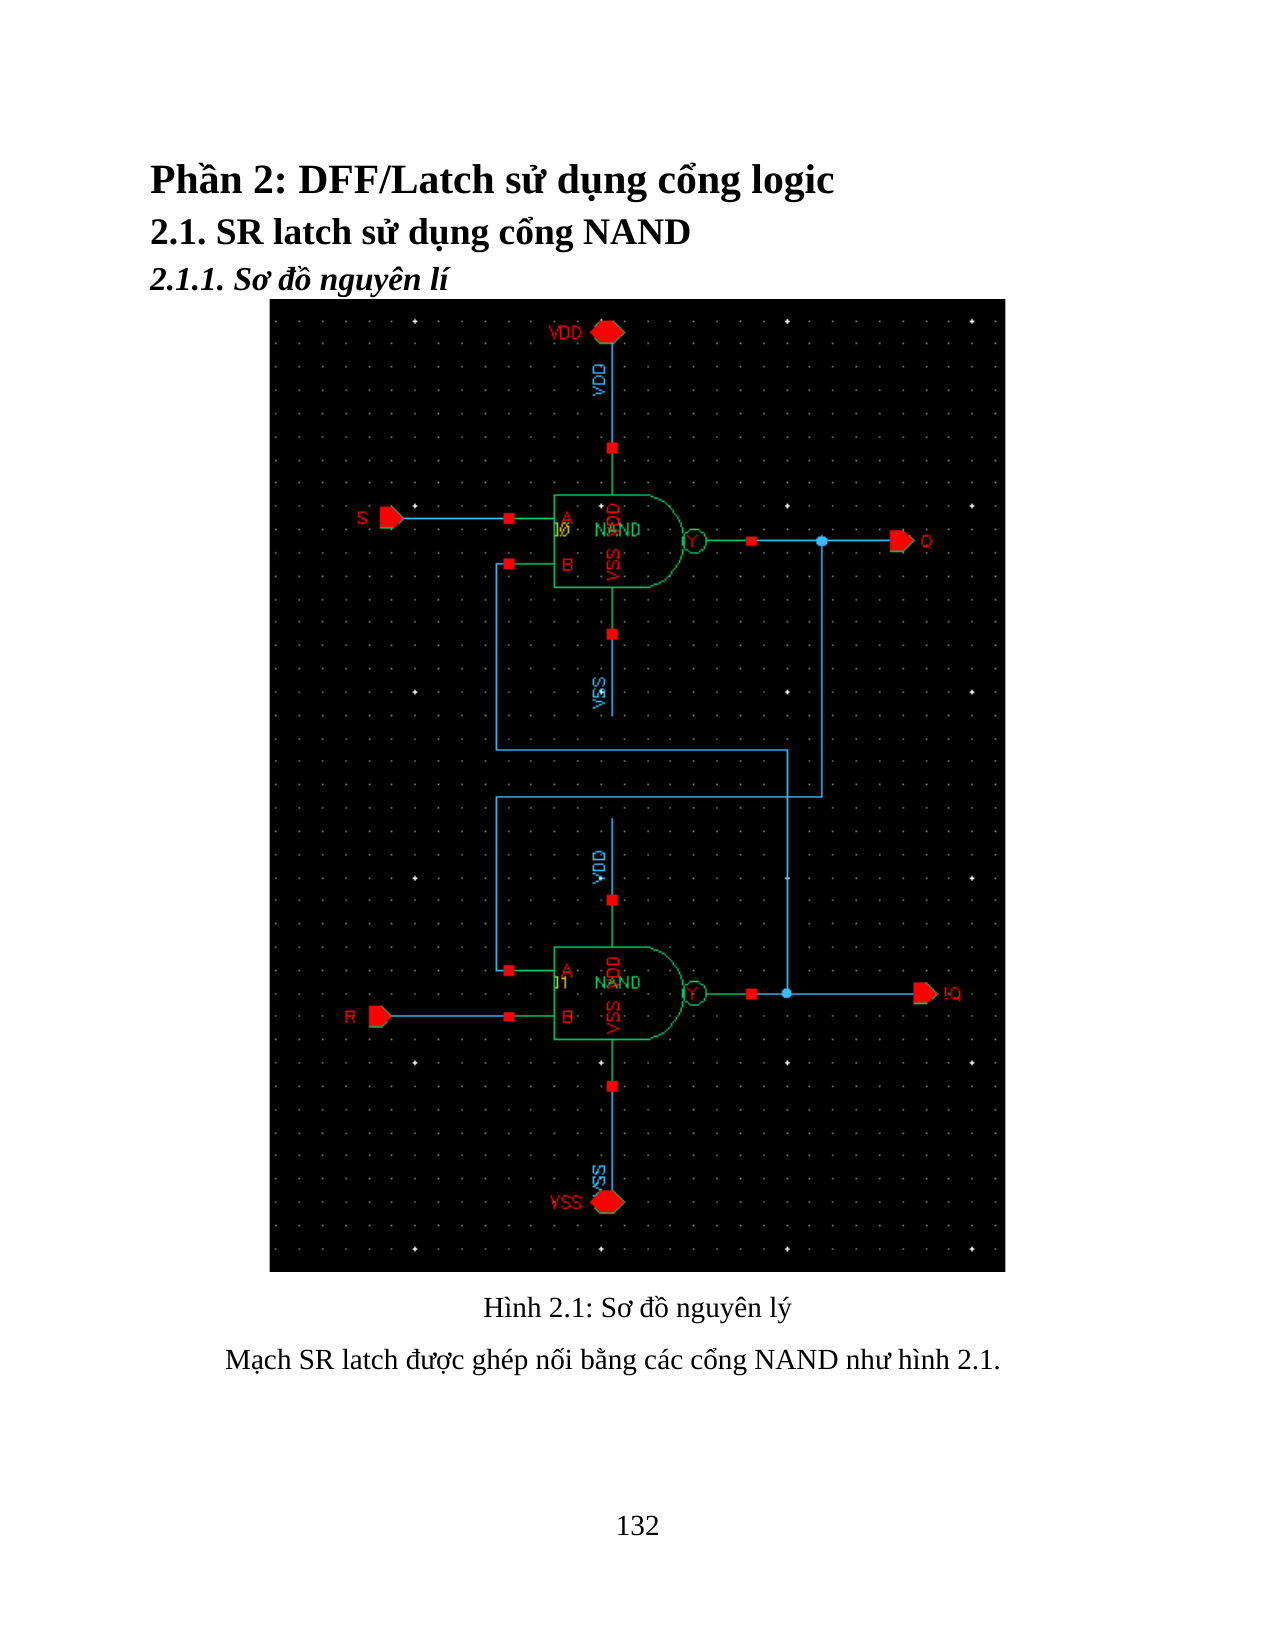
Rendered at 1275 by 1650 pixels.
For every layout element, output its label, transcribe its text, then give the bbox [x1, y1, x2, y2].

subtitle 2.1.1. Sơ đồ nguyên lí [150, 259, 1125, 297]
text Mạch SR latch được ghép nối bằng các cổng NAND như hình 2.1. [150, 1342, 1125, 1376]
subtitle 2.1. SR latch sử dụng cổng NAND [150, 209, 1125, 252]
subtitle Phần 2: DFF/Latch sử dụng cổng logic [150, 154, 1125, 202]
picture [269, 299, 1006, 1272]
text Hình 2.1: Sơ đồ nguyên lý [150, 1290, 1125, 1324]
